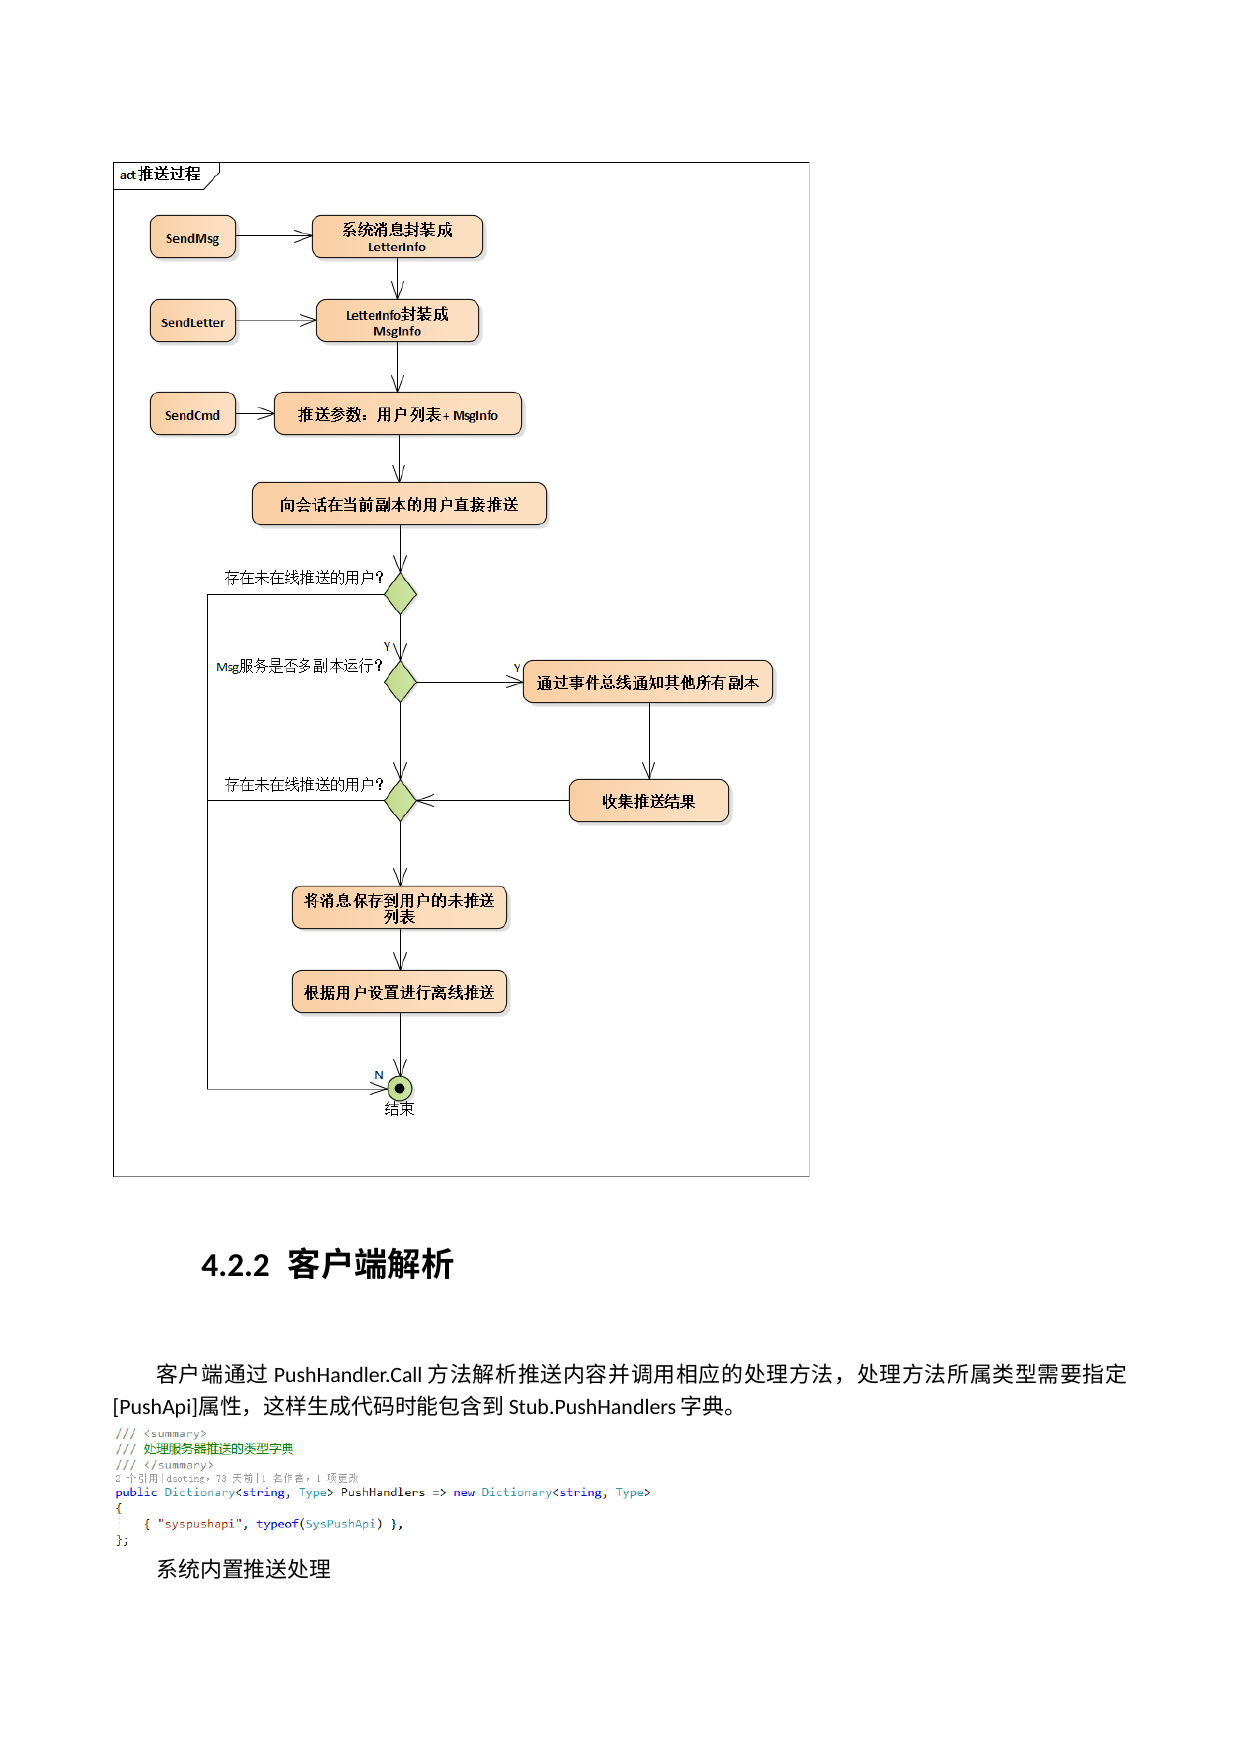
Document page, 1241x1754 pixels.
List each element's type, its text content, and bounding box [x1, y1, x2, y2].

subtitle 客户端解析 [201, 1229, 1128, 1294]
text 客户端通过PushHandler.Call方法解析推送内容并调用相应的处理方法，处理方法所属类型需要指定[PushApi]属性，这样生成代码时能包含到Stub.PushHandlers字典。 [112, 1356, 1128, 1421]
text 系统内置推送处理 [112, 1551, 1128, 1584]
picture [112, 1421, 652, 1550]
picture [112, 162, 810, 1177]
